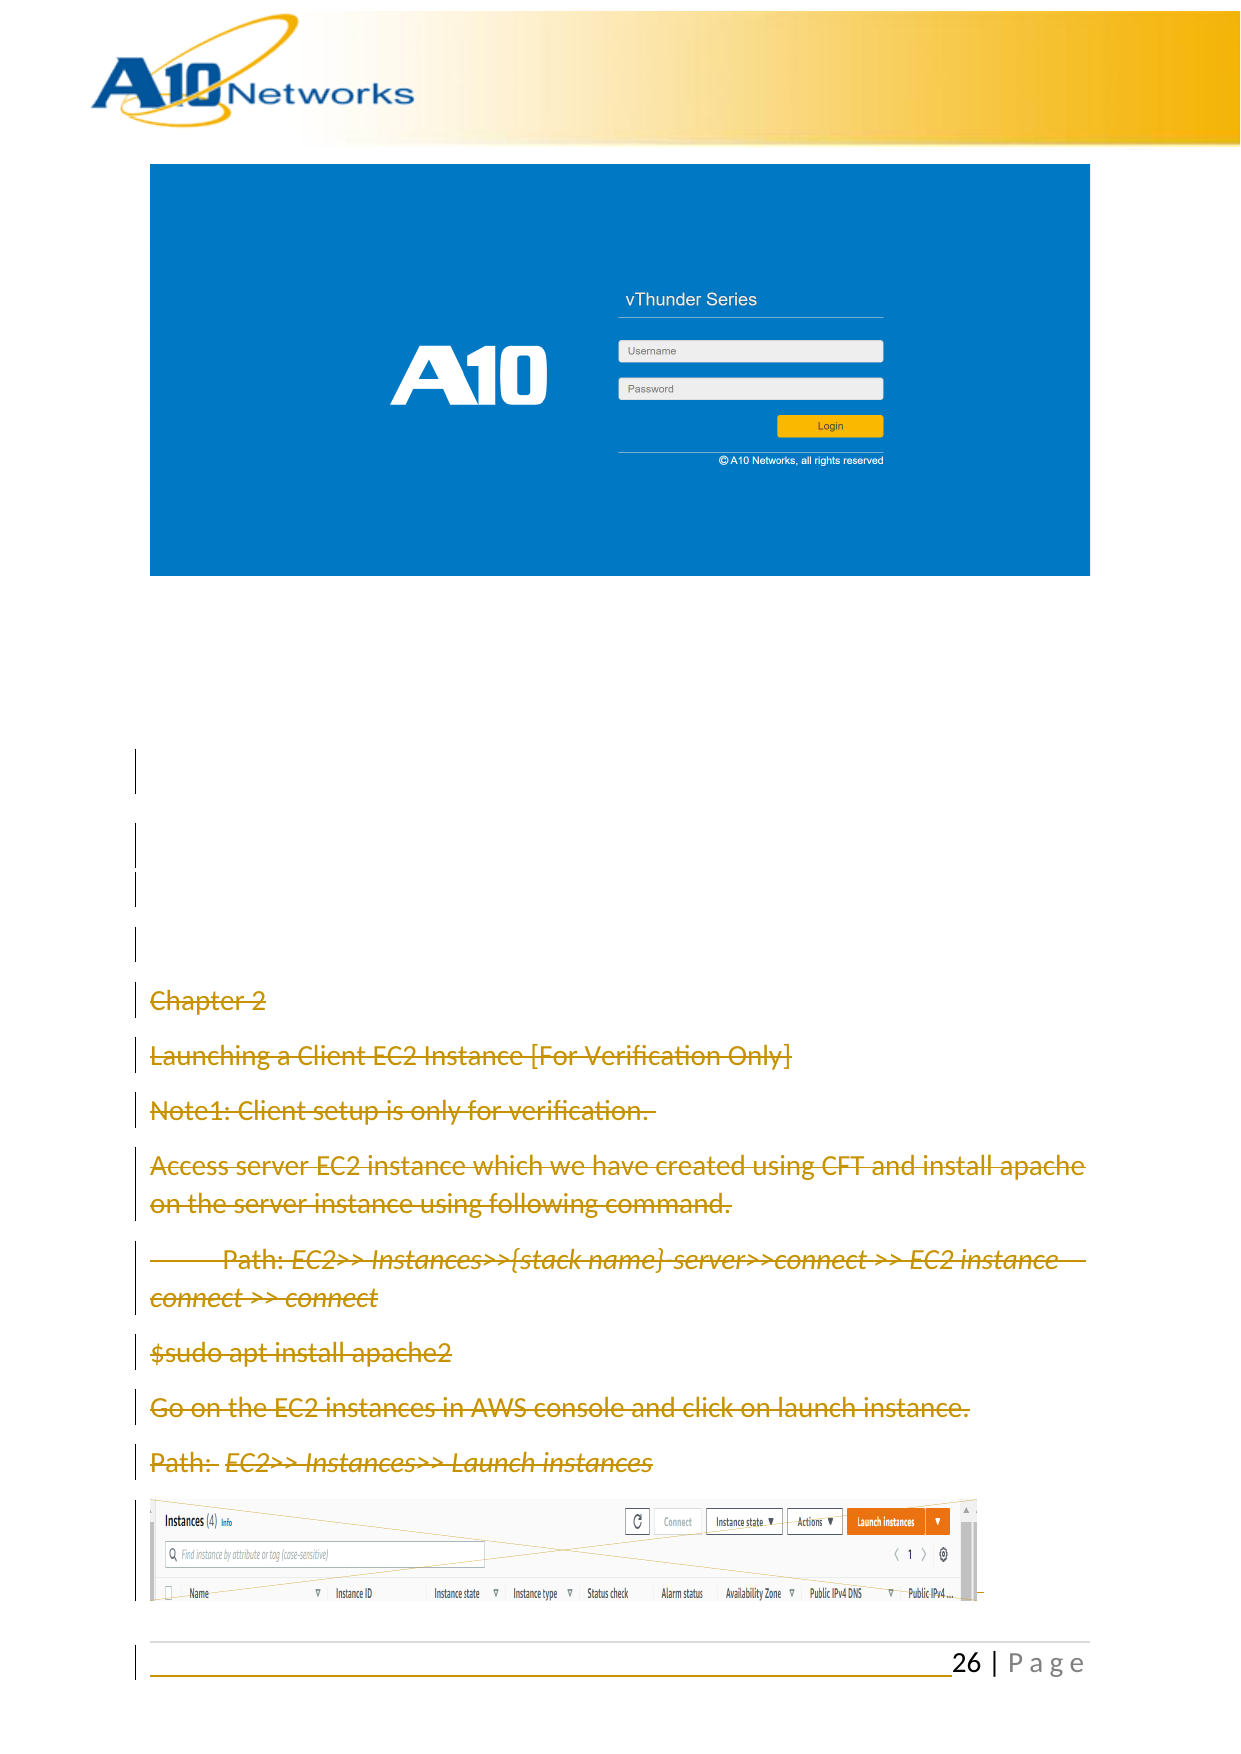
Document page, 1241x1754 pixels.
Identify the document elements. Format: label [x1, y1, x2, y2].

picture [155, 1551, 972, 1601]
picture [150, 164, 1091, 576]
picture [150, 1500, 554, 1600]
picture [573, 1500, 977, 1600]
picture [155, 1499, 972, 1549]
picture [0, 11, 1241, 147]
